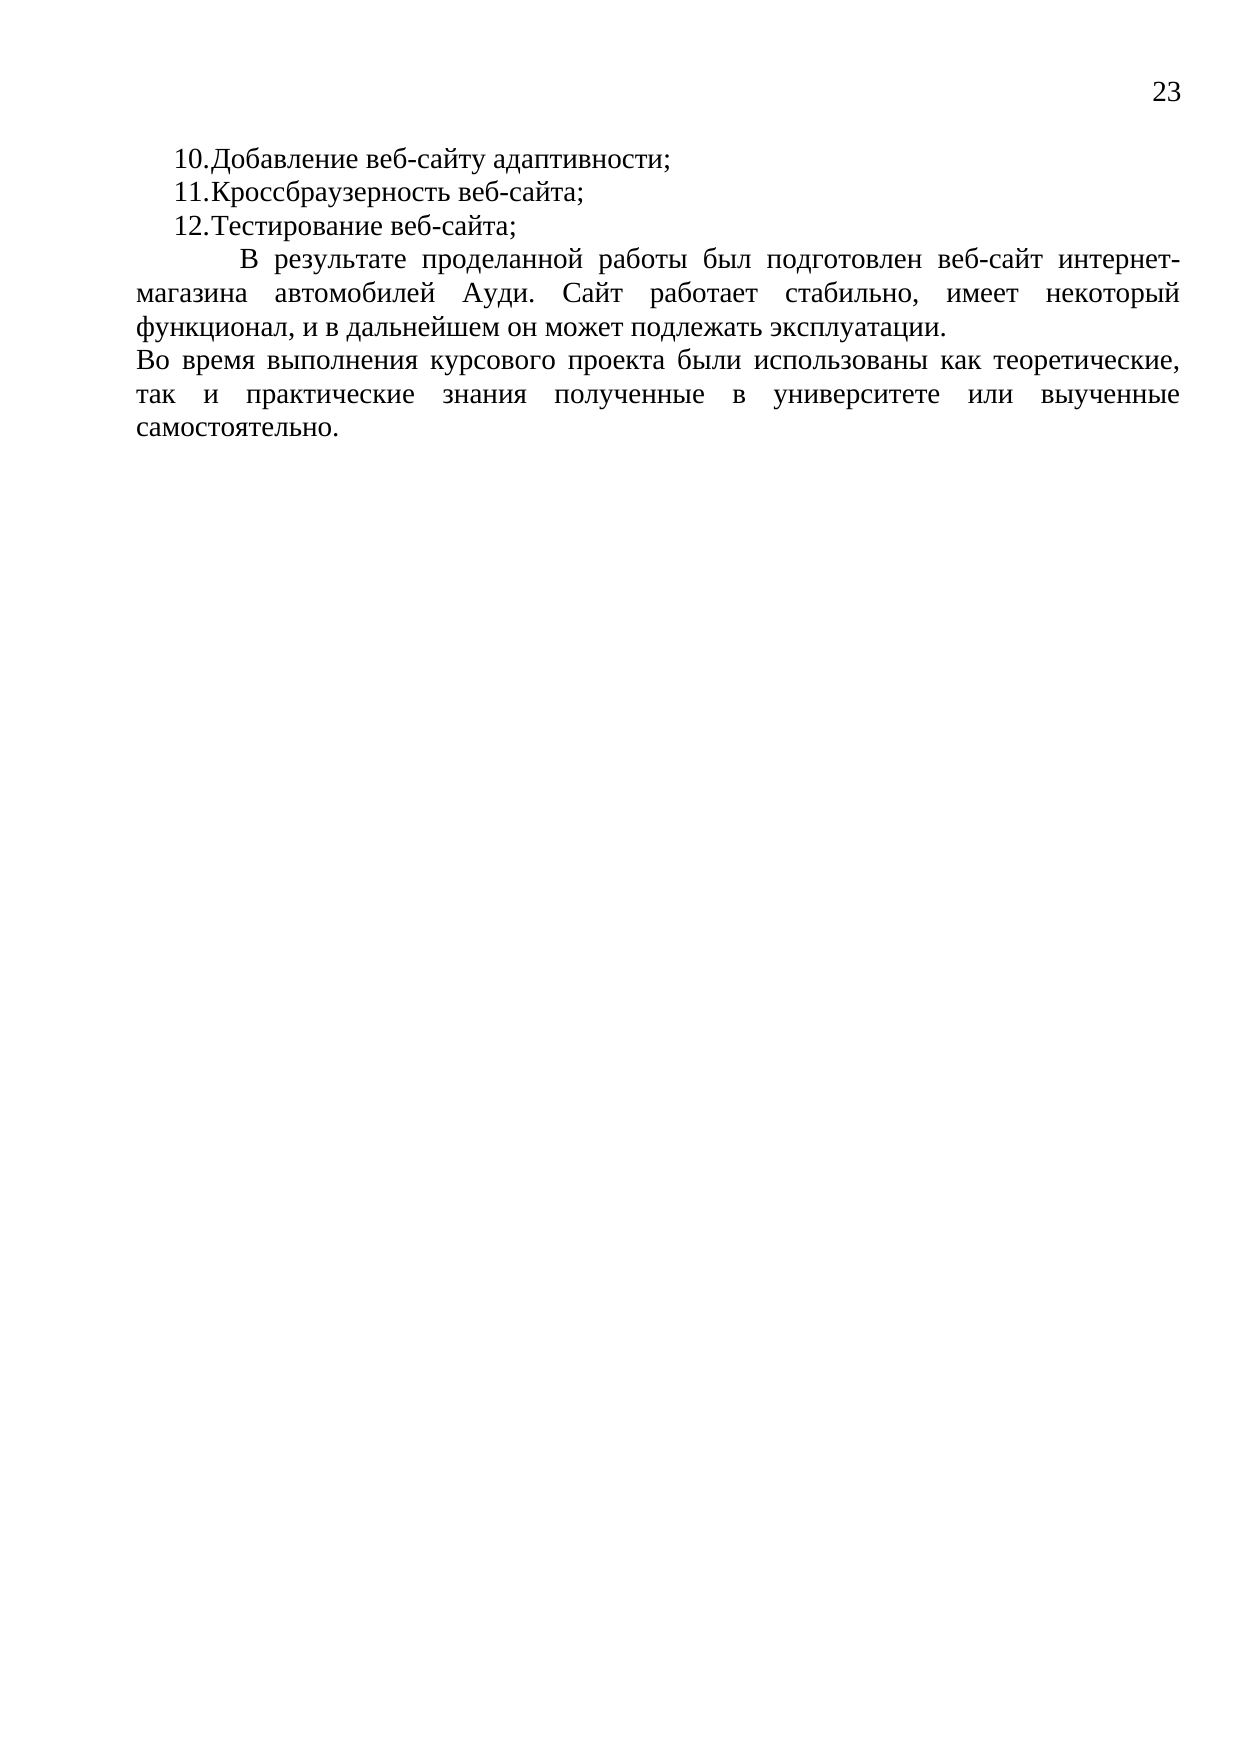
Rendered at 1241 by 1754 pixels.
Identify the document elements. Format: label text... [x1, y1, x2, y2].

list Добавление веб-сайту адаптивности; [173, 141, 1181, 174]
text В результате проделанной работы был подготовлен веб-сайт интернет-магазина автомобилей Ауди. Сайт работает стабильно, имеет некоторый функционал, и в дальнейшем он может подлежать эксплуатации. [136, 242, 1181, 342]
list Кроссбраузерность веб-сайта; [173, 174, 1181, 208]
list Тестирование веб-сайта; [173, 208, 1181, 242]
text Во время выполнения курсового проекта были использованы как теоретические, так и практические знания полученные в университете или выученные самостоятельно. [136, 342, 1181, 443]
